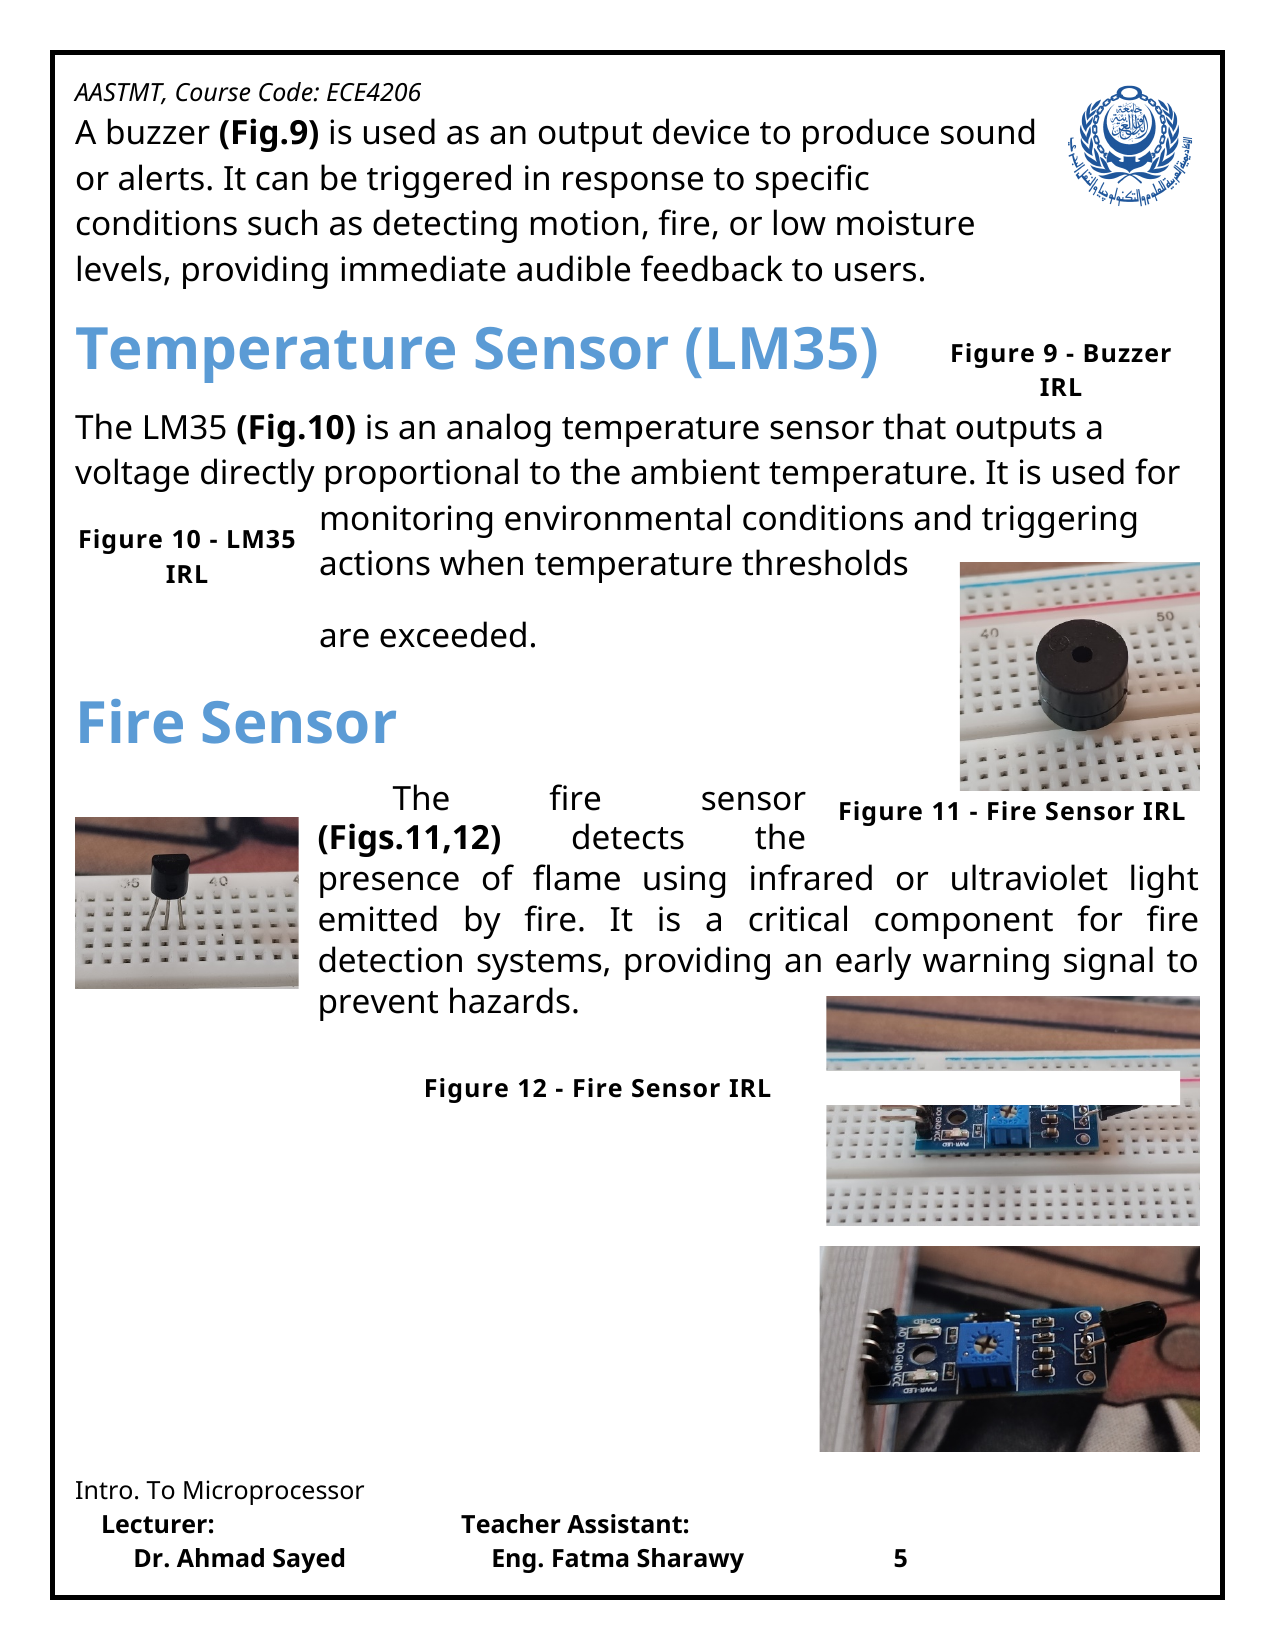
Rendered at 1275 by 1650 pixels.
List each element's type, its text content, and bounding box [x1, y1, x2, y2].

text A buzzer (Fig.9) is used as an output device to produce sound or alerts. It can be triggered in response to specific conditions such as detecting motion, fire, or low moisture levels, providing immediate audible feedback to users. [75, 109, 1200, 291]
picture [826, 996, 1200, 1226]
text The fire sensor (Figs.11,12) detects the presence of flame using infrared or ultraviolet light emitted by fire. It is a critical component for fire detection systems, providing an early warning signal to prevent hazards. [75, 777, 1200, 1023]
text Fire Sensor [75, 681, 959, 761]
picture [75, 817, 299, 989]
text The LM35 (Fig.10) is an analog temperature sensor that outputs a voltage directly proportional to the ambient temperature. It is used for monitoring environmental conditions and triggering actions when temperature thresholds are exceeded. [75, 403, 1200, 665]
picture [1059, 75, 1197, 109]
picture [819, 1246, 1200, 1452]
picture [959, 562, 1200, 791]
text Temperature Sensor (LM35) [75, 307, 1200, 387]
